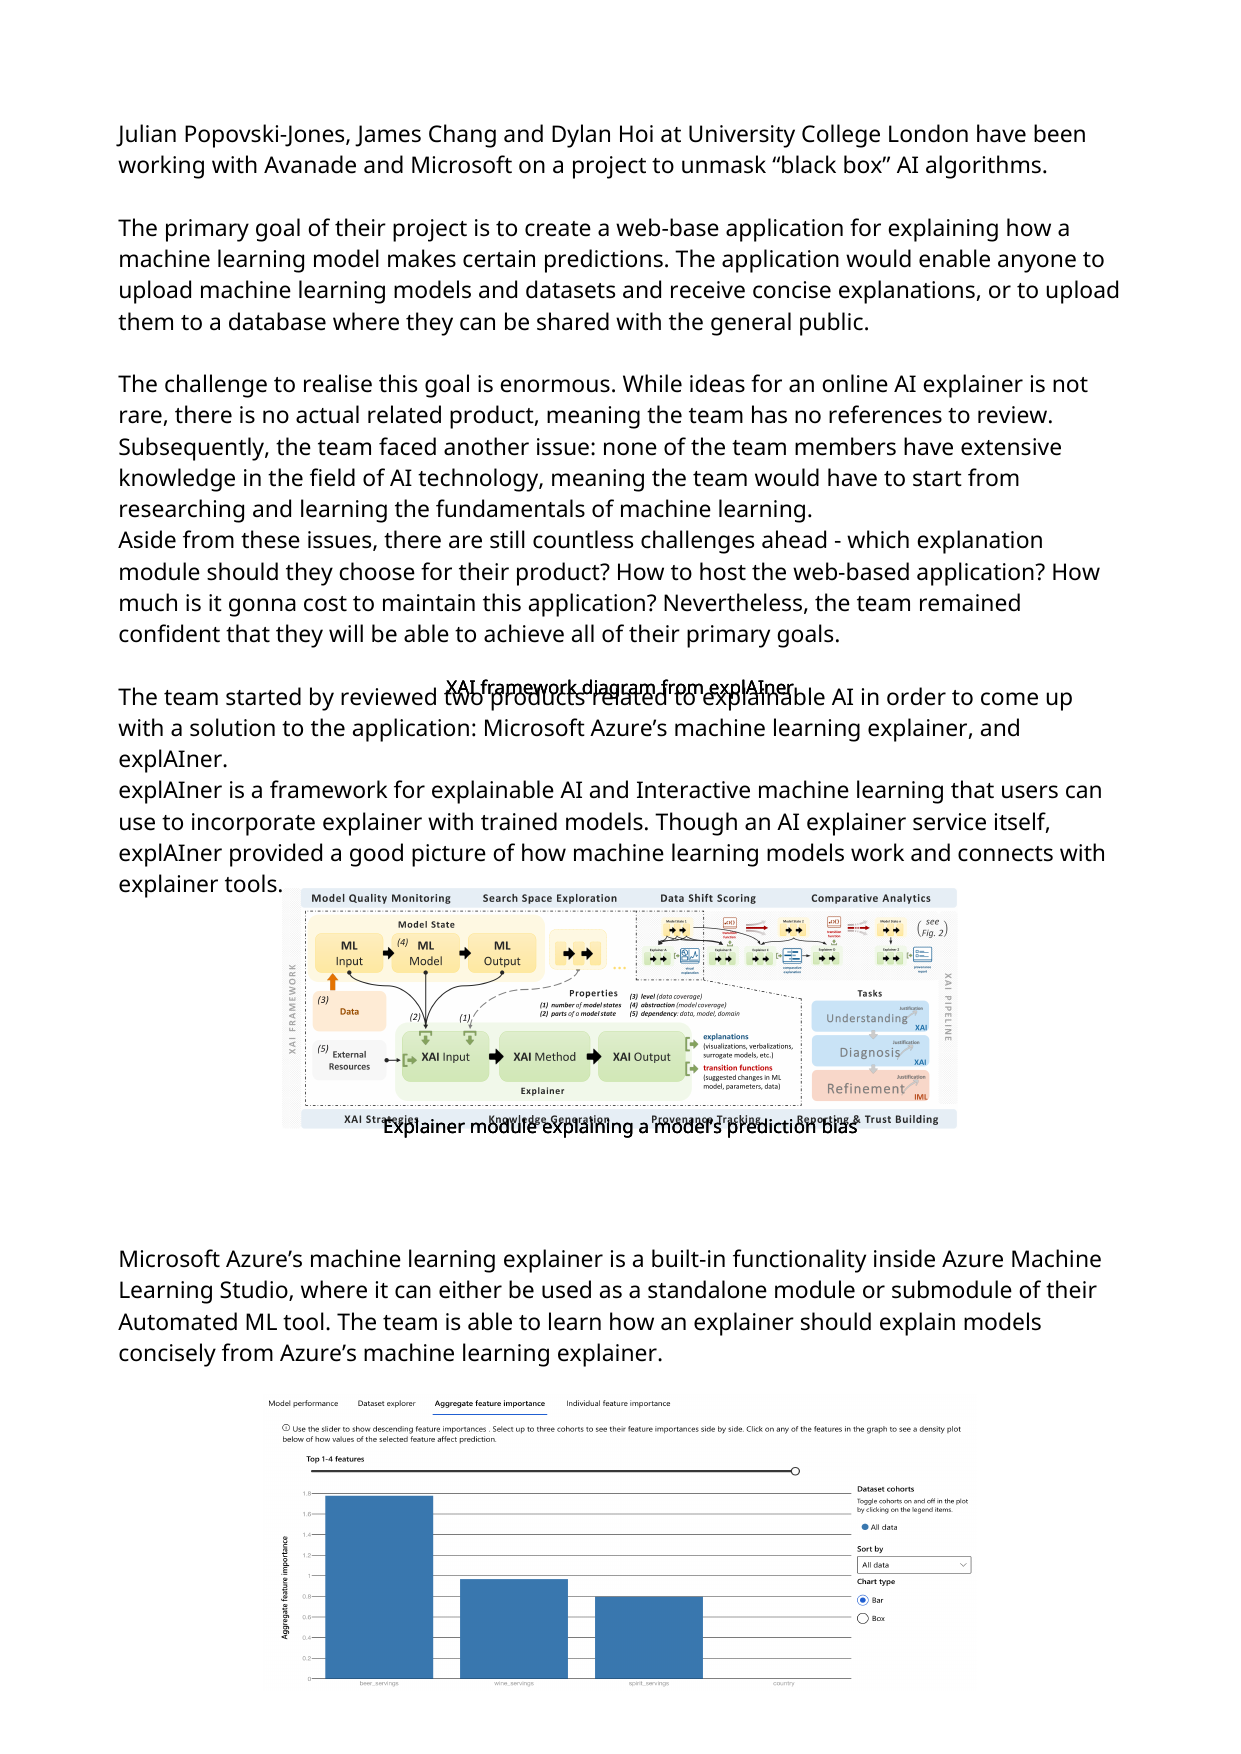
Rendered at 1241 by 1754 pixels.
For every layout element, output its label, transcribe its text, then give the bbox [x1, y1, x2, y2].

picture [282, 888, 958, 1129]
text Aside from these issues, there are still countless challenges ahead - which explanation module should they choose for their product? How to host the web-based application? How much is it gonna cost to maintain this application? Nevertheless, the team remained confident that they will be able to achieve all of their primary goals. [118, 524, 1122, 649]
text Julian Popovski-Jones, James Chang and Dylan Hoi at University College London have been working with Avanade and Microsoft on a project to unmask “black box” AI algorithms. [118, 118, 1122, 181]
picture [263, 1394, 977, 1691]
text Subsequently, the team faced another issue: none of the team members have extensive knowledge in the field of AI technology, meaning the team would have to start from researching and learning the fundamentals of machine learning. [118, 431, 1122, 524]
text The challenge to realise this goal is enormous. While ideas for an online AI explainer is not rare, there is no actual related product, meaning the team has no references to review. [118, 368, 1122, 431]
text The primary goal of their project is to create a web-base application for explaining how a machine learning model makes certain predictions. The application would enable anyone to upload machine learning models and datasets and receive concise explanations, or to upload them to a database where they can be shared with the general public. [118, 212, 1122, 337]
text The team started by reviewed two products related to explainable AI in order to come up with a solution to the application: Microsoft Azure’s machine learning explainer, and explAIner. [118, 681, 1122, 774]
text explAIner is a framework for explainable AI and Interactive machine learning that users can use to incorporate explainer with trained models. Though an AI explainer service itself, explAIner provided a good picture of how machine learning models work and connects with explainer tools. [118, 774, 1122, 899]
text Microsoft Azure’s machine learning explainer is a built-in functionality inside Azure Machine Learning Studio, where it can either be used as a standalone module or submodule of their Automated ML tool. The team is able to learn how an explainer should explain models concisely from Azure’s machine learning explainer. [118, 1243, 1122, 1368]
